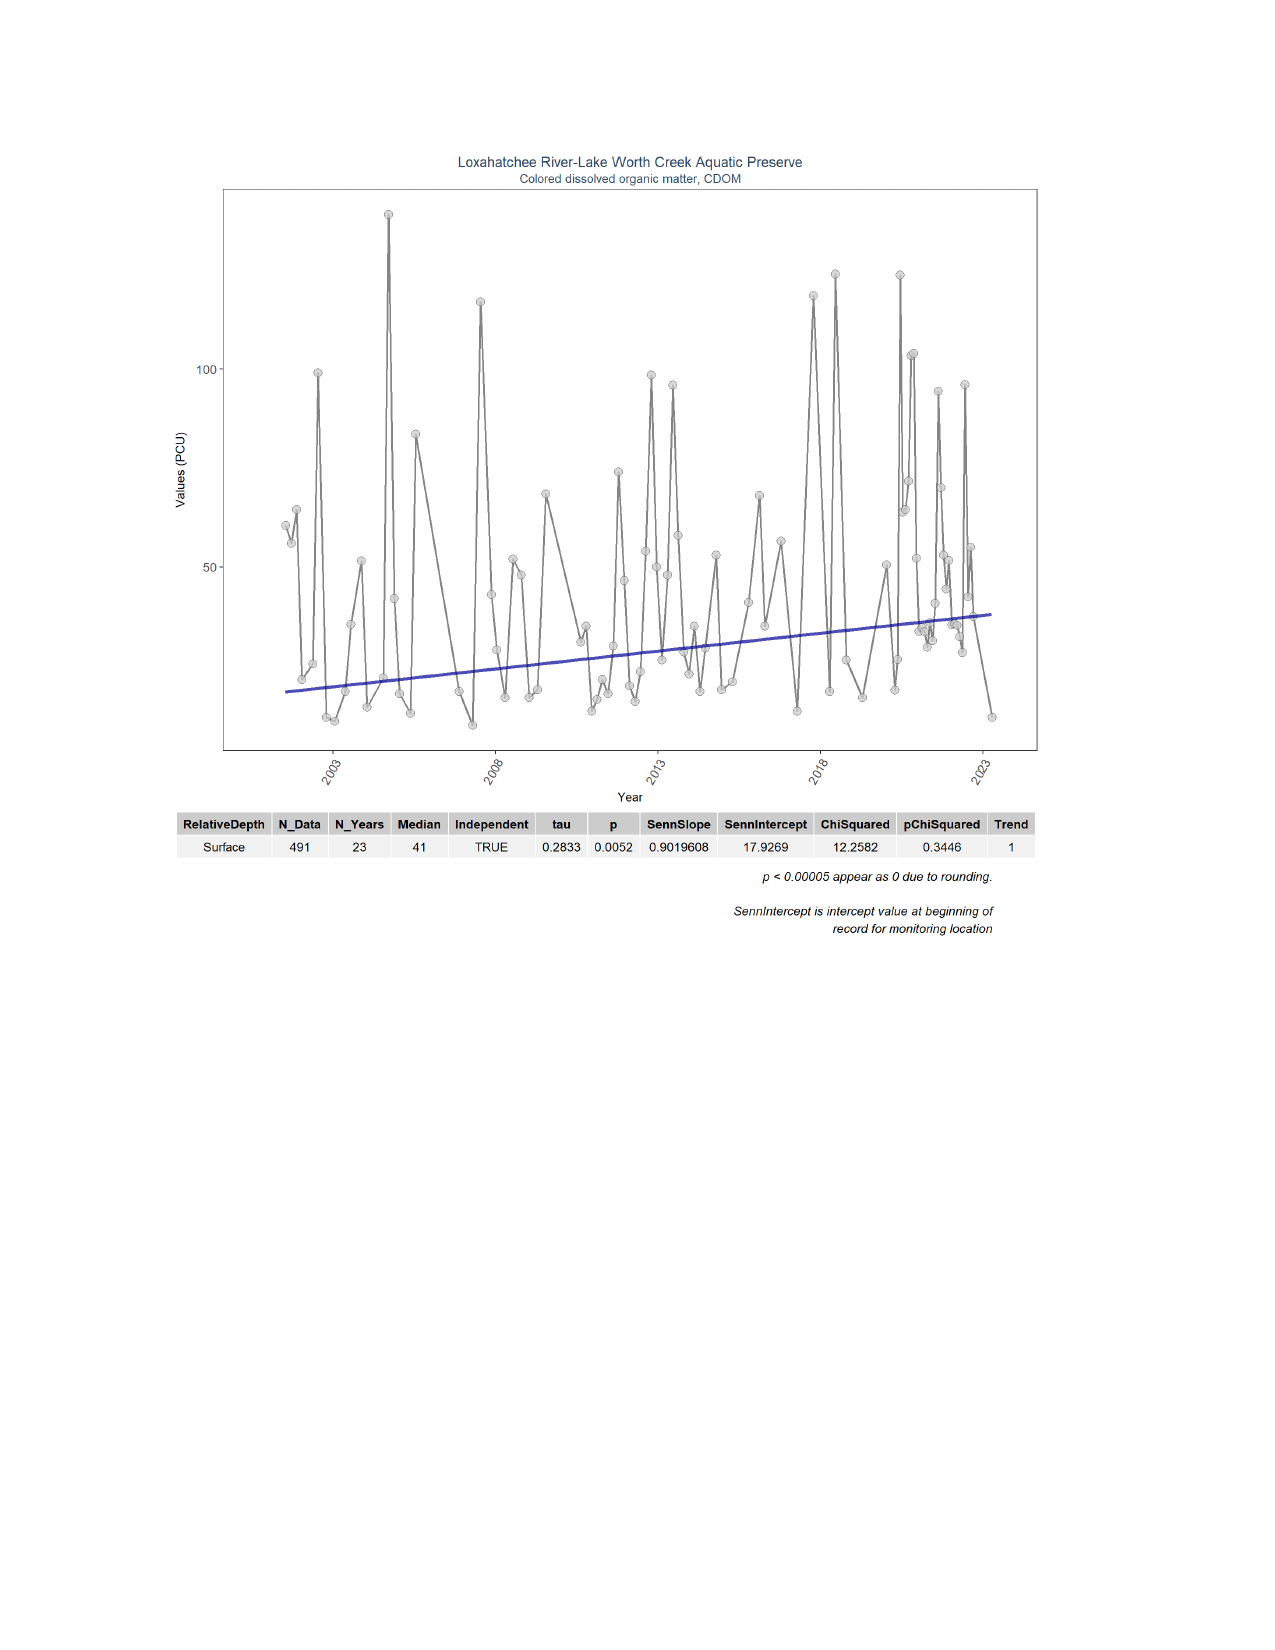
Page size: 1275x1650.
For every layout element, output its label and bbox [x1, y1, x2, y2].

picture [168, 150, 1044, 938]
